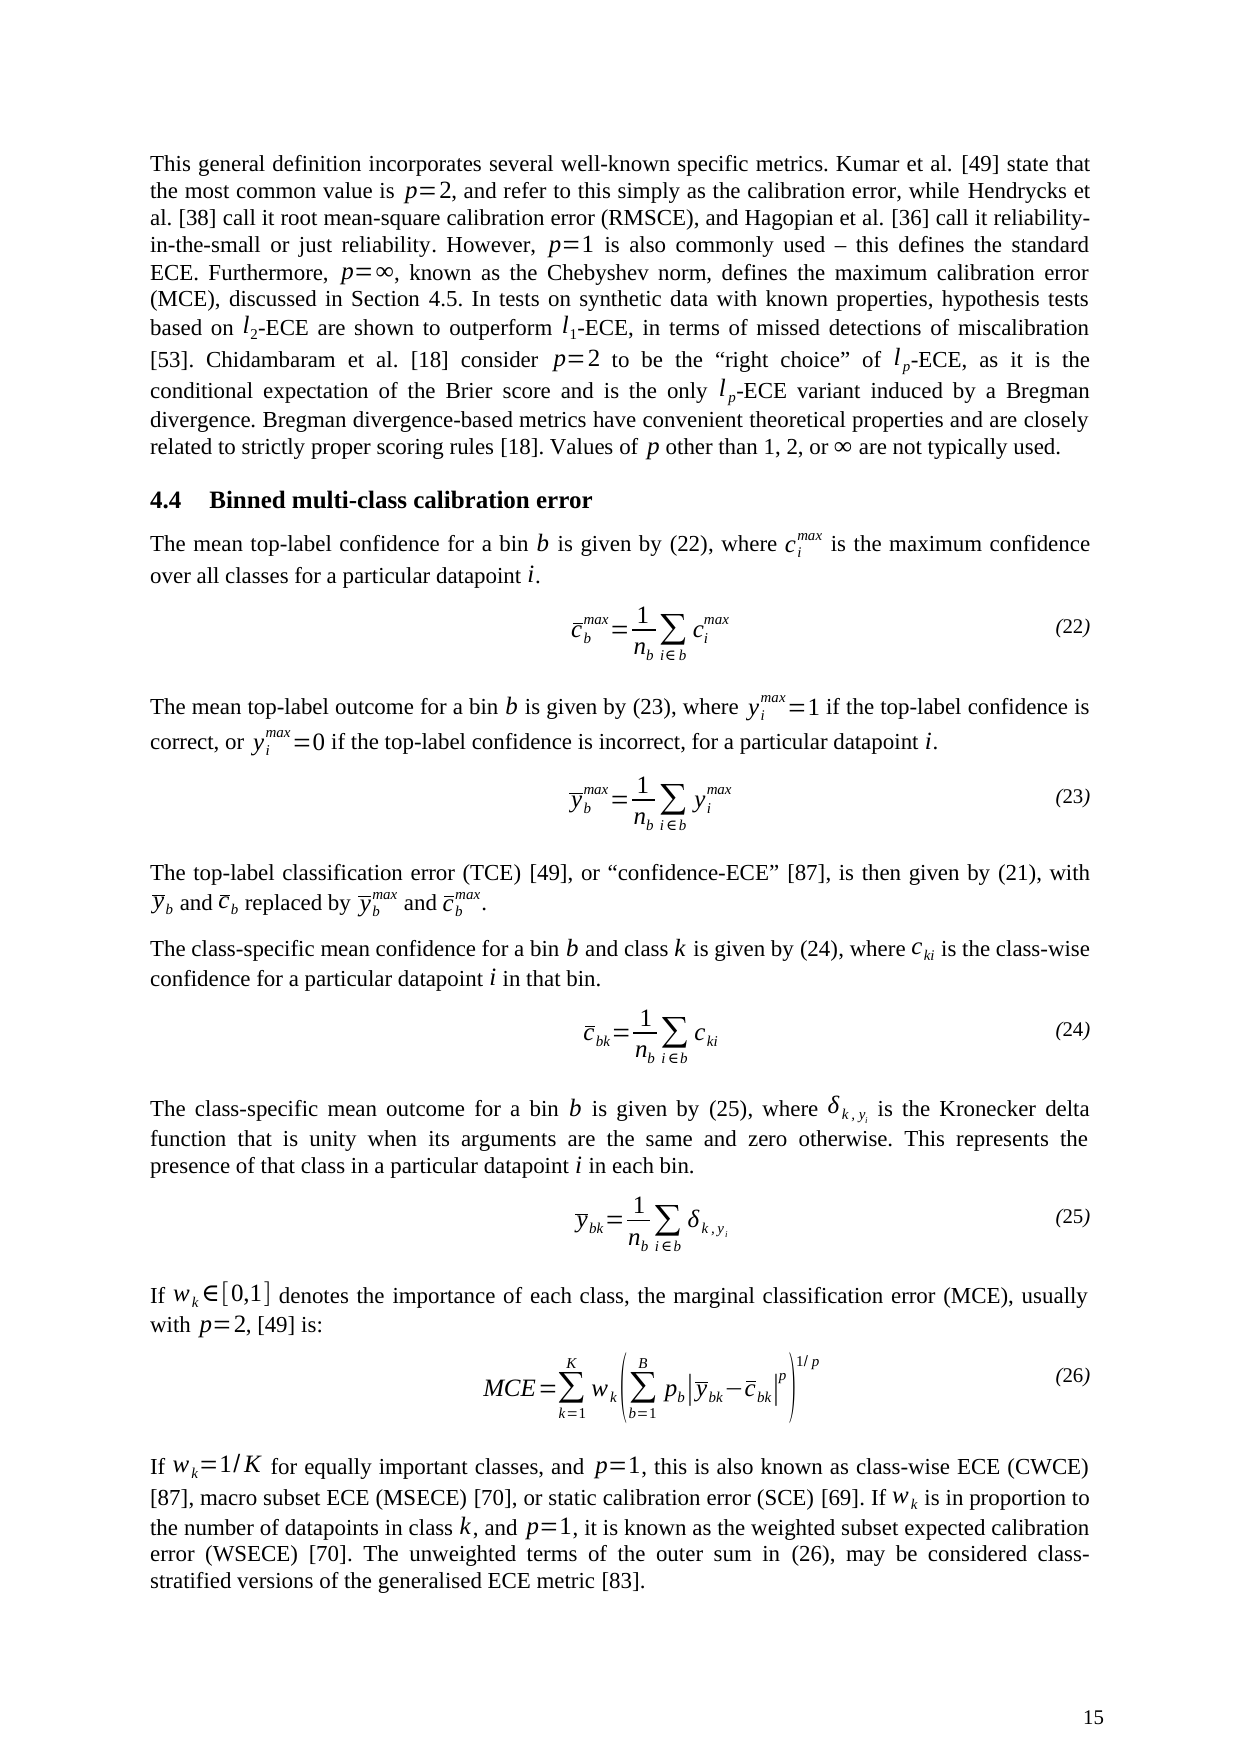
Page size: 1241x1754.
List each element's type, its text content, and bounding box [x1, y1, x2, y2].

table_header (26) [985, 1351, 1101, 1438]
table_header [257, 1351, 985, 1438]
table_header (24) [985, 1004, 1101, 1079]
table_header [257, 771, 985, 846]
text The class-specific mean confidence for a bin and class is given by (24), where is the class-wise confidence for a particular datapoint in that bin. [150, 933, 1090, 992]
text The mean top-label confidence for a bin is given by (22), where is the maximum confidence over all classes for a particular datapoint . [150, 526, 1090, 589]
text If denotes the importance of each class, the marginal classification error (MCE), usually with , [49] is: [150, 1279, 1090, 1338]
table_header [257, 601, 985, 676]
text The class-specific mean outcome for a bin is given by (25), where is the Kronecker delta function that is unity when its arguments are the same and zero otherwise. This represents the presence of that class in a particular datapoint in each bin. [150, 1092, 1090, 1179]
table_header [257, 1192, 985, 1267]
table_header (25) [985, 1192, 1101, 1267]
text If for equally important classes, and , this is also known as class-wise ECE (CWCE) [87], macro subset ECE (MSECE) [70], or static calibration error (SCE) [69]. If is in proportion to the number of datapoints in class , and , it is known as the weighted subset expected calibration error (WSECE) [70]. The unweighted terms of the outer sum in (26), may be considered class-stratified versions of the generalised ECE metric [83]. [150, 1450, 1090, 1593]
text This general definition incorporates several well-known specific metrics. Kumar et al. [49] state that the most common value is , and refer to this simply as the calibration error, while Hendrycks et al. [38] call it root mean-square calibration error (RMSCE), and Hagopian et al. [36] call it reliability-in-the-small or just reliability. However, is also commonly used – this defines the standard ECE. Furthermore, , known as the Chebyshev norm, defines the maximum calibration error (MCE), discussed in Section 4.5. In tests on synthetic data with known properties, hypothesis tests based on -ECE are shown to outperform -ECE, in terms of missed detections of miscalibration [53]. Chidambaram et al. [18] consider to be the “right choice” of -ECE, as it is the conditional expectation of the Brier score and is the only -ECE variant induced by a Bregman divergence. Bregman divergence-based metrics have convenient theoretical properties and are closely related to strictly proper scoring rules [18]. Values of other than 1, 2, or are not typically used. [150, 150, 1090, 460]
subtitle Binned multi-class calibration error [150, 485, 1090, 514]
table_header (23) [985, 771, 1101, 846]
table_header [257, 1004, 985, 1079]
text The top-label classification error (TCE) [49], or “confidence-ECE” [87], is then given by (21), with and replaced by and . [150, 859, 1090, 920]
text The mean top-label outcome for a bin is given by (23), where if the top-label confidence is correct, or if the top-label confidence is incorrect, for a particular datapoint . [150, 689, 1090, 759]
table_header (22) [985, 601, 1101, 676]
